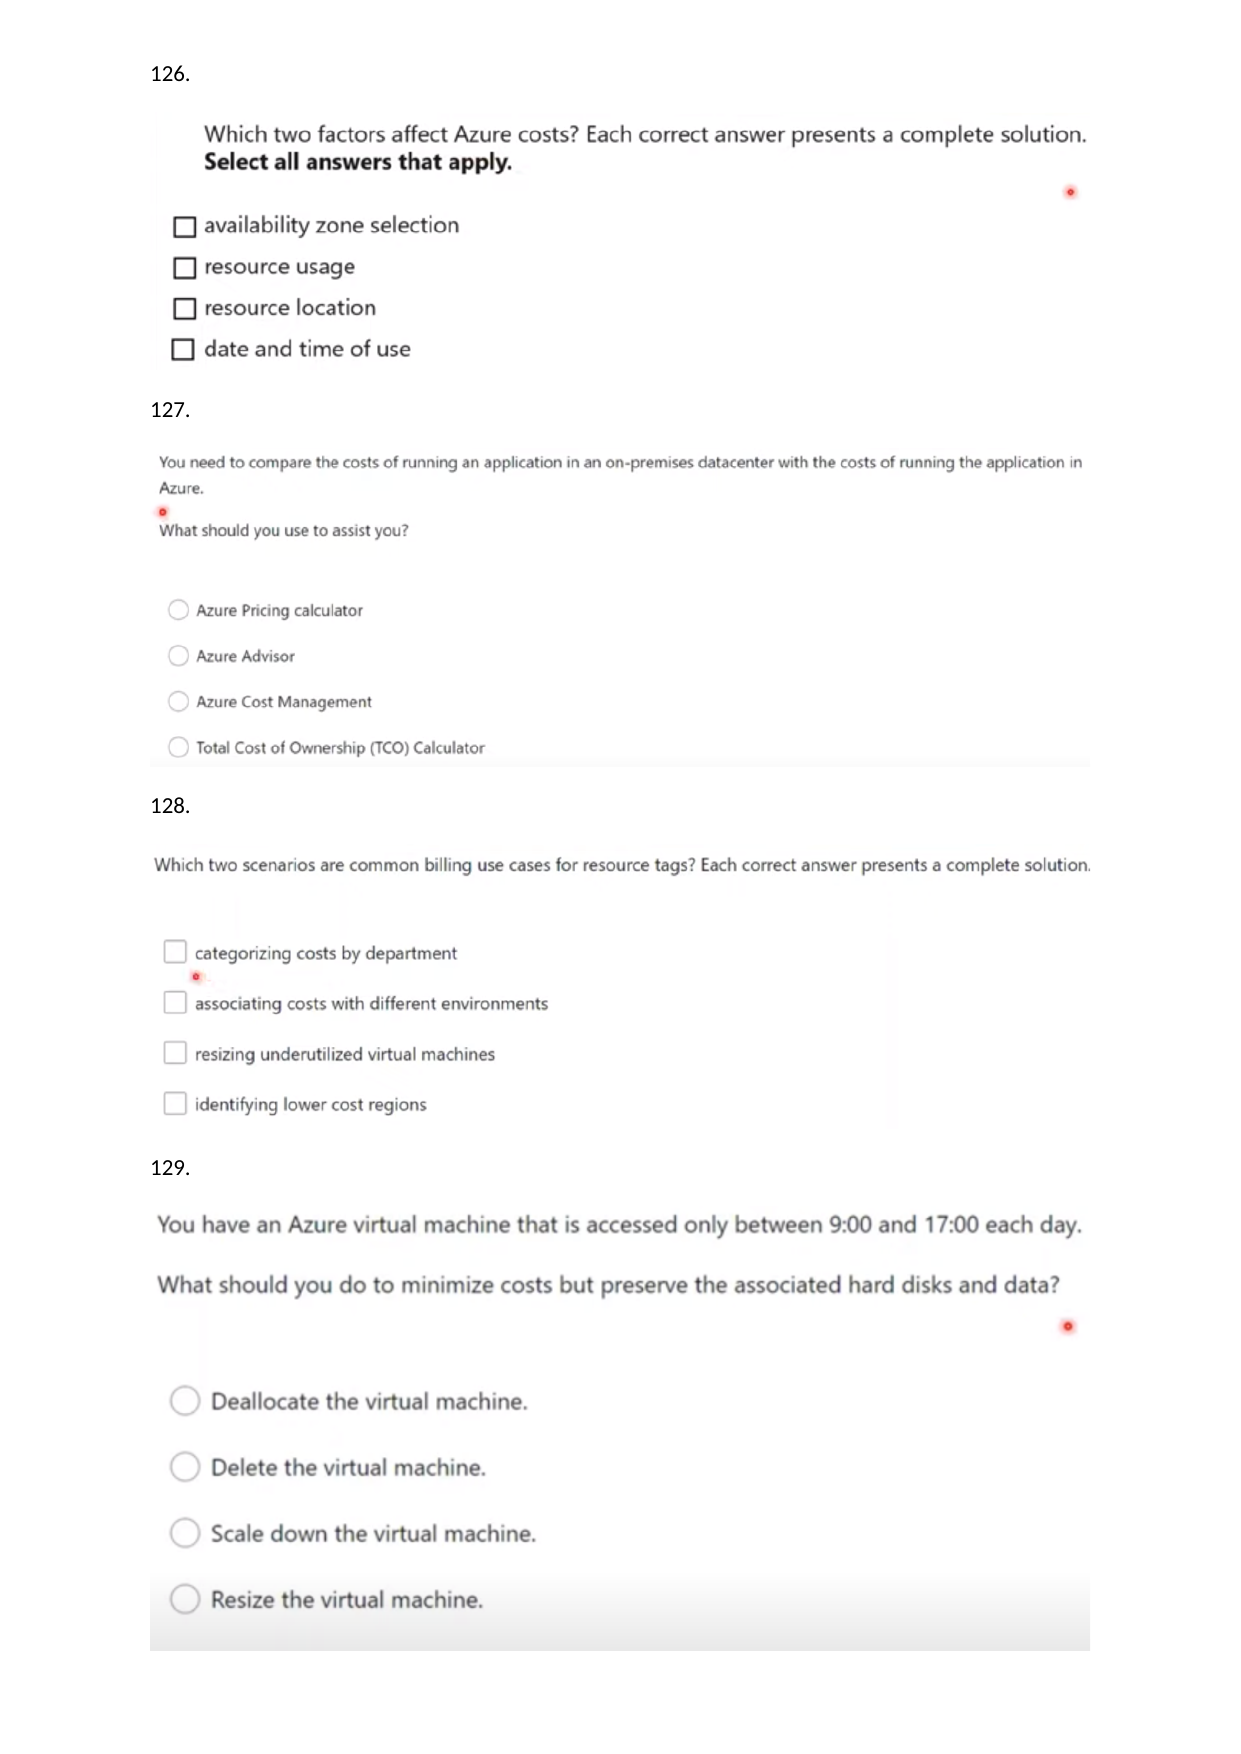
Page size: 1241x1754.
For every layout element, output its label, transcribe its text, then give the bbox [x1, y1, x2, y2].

text 128. [150, 792, 1090, 819]
text 126. [150, 59, 1090, 87]
text 129. [150, 1153, 1090, 1181]
text 127. [150, 395, 1090, 423]
picture [150, 1206, 1091, 1651]
picture [150, 844, 1091, 1129]
picture [150, 112, 1091, 370]
picture [150, 448, 1091, 767]
